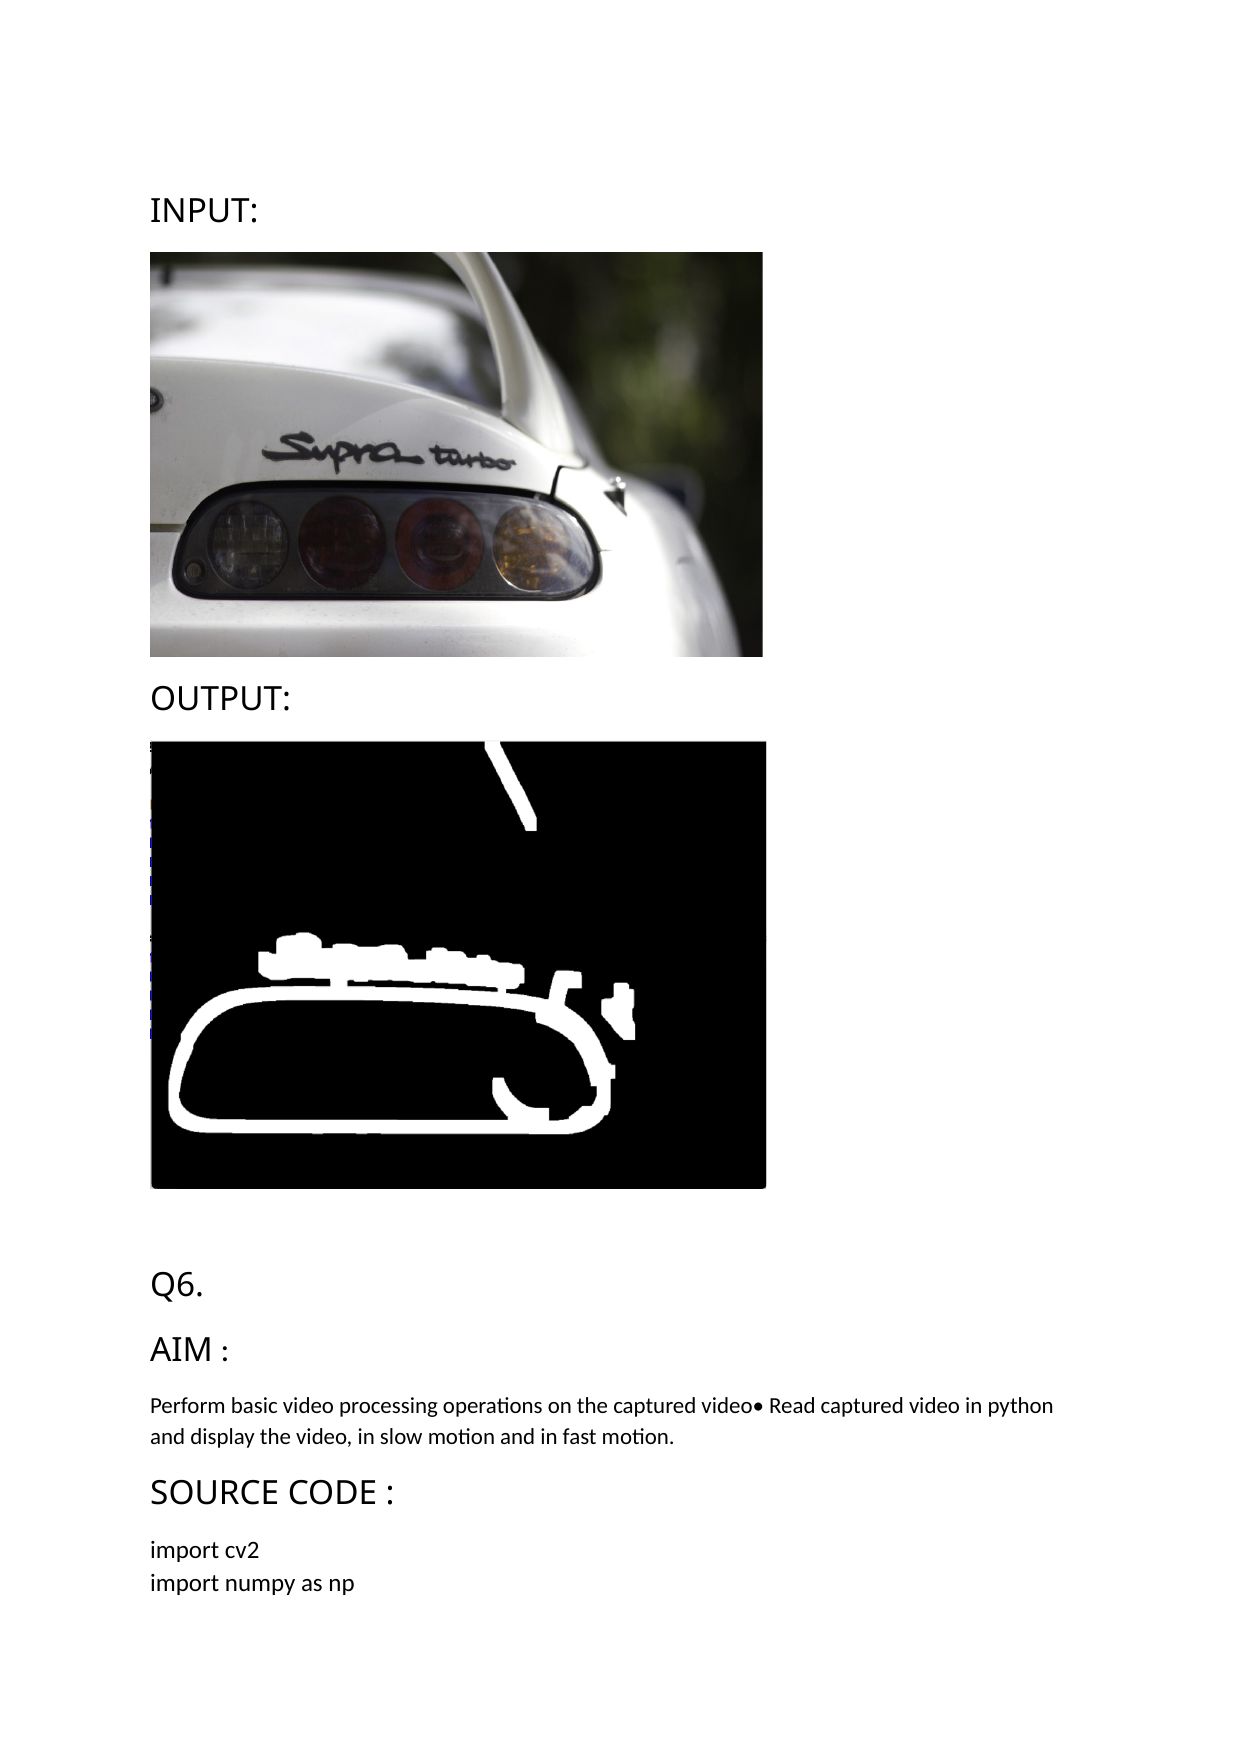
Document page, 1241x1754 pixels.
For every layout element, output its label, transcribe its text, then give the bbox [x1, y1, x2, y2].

text Perform basic video processing operations on the captured video• Read captured video in python and display the video, in slow motion and in fast motion. [150, 1392, 1090, 1450]
text Q6. [150, 1260, 1090, 1306]
text import cv2 [150, 1534, 1090, 1565]
picture [150, 740, 767, 1189]
text AIM : [150, 1326, 1090, 1371]
picture [150, 252, 763, 657]
text SOURCE CODE : [150, 1469, 1090, 1514]
text import numpy as np [150, 1567, 1090, 1598]
text OUTPUT: [150, 675, 1090, 720]
text INPUT: [150, 187, 1090, 232]
